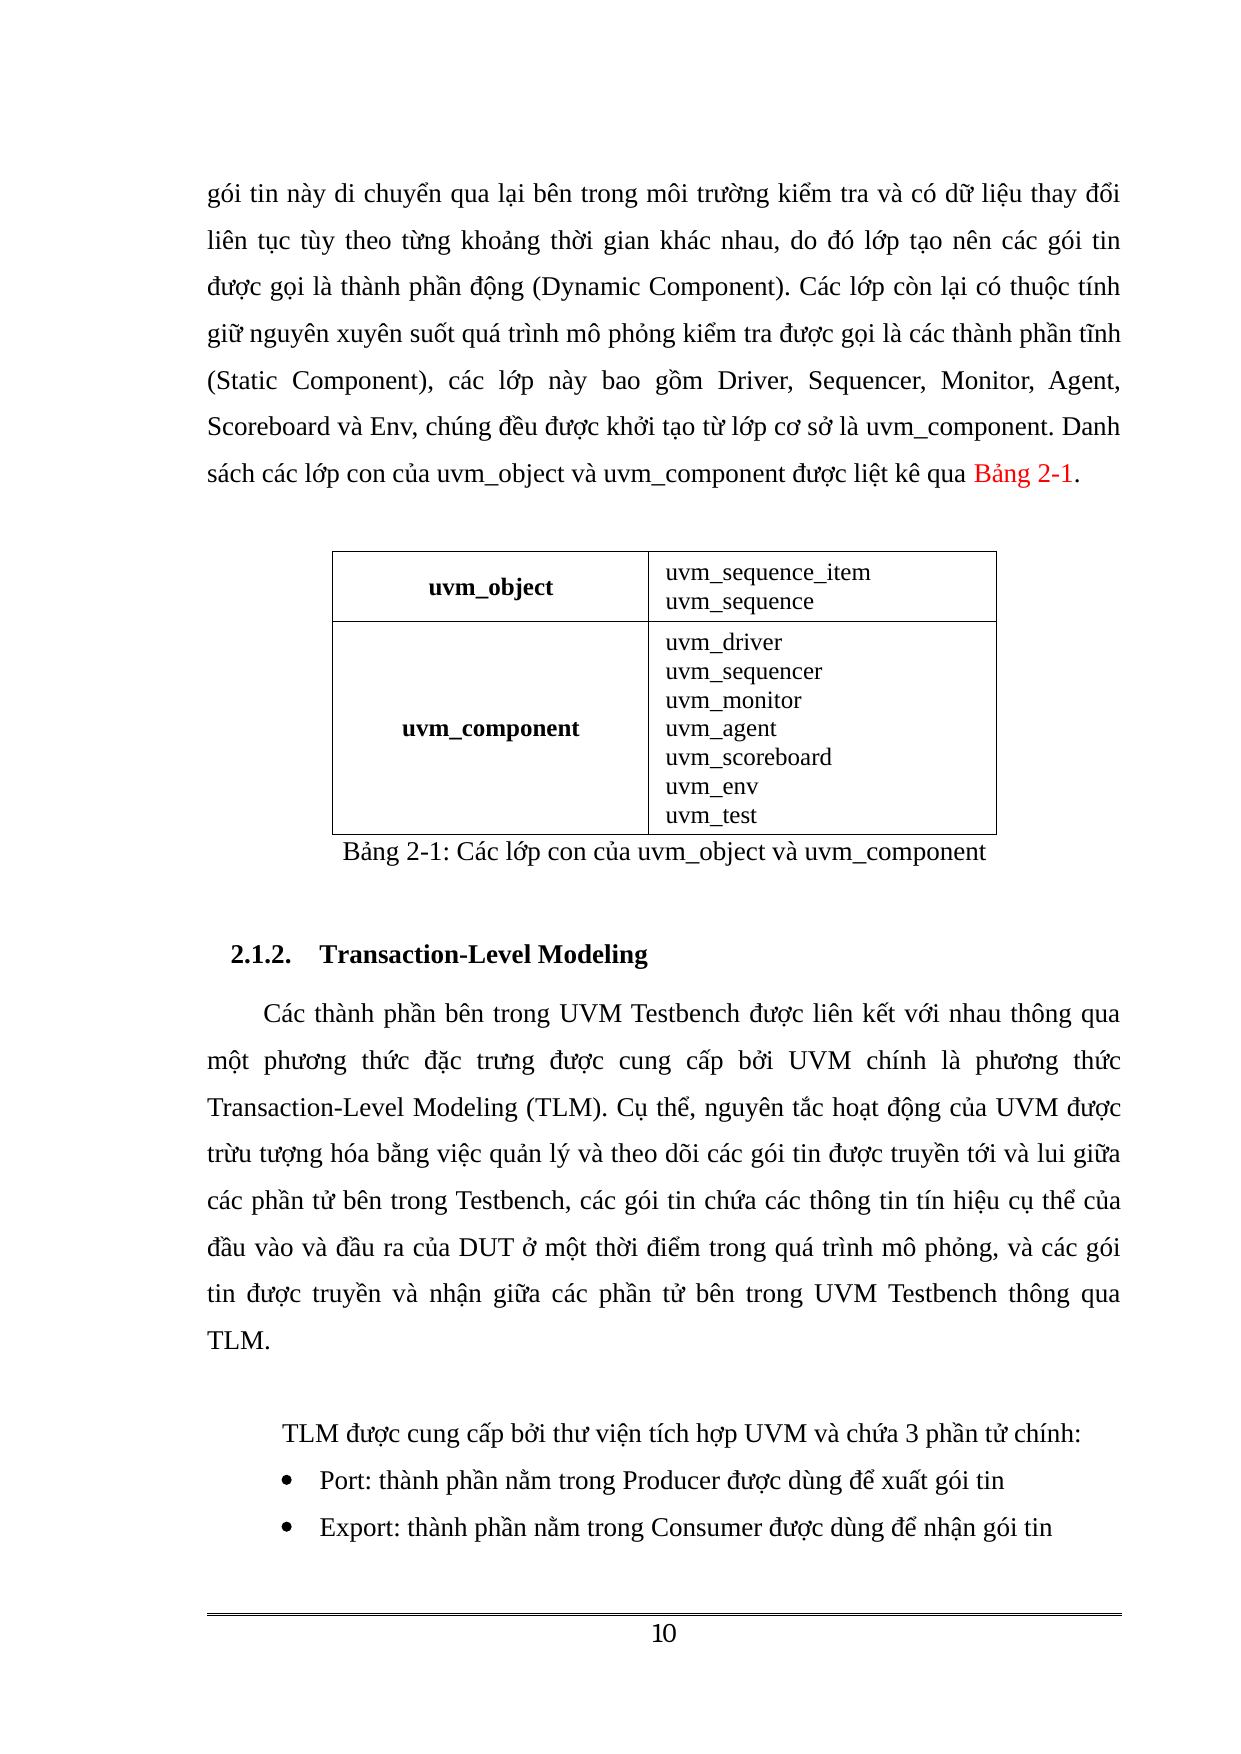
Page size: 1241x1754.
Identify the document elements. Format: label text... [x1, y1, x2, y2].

list Export: thành phần nằm trong Consumer được dùng để nhận gói tin [282, 1511, 1122, 1542]
table_cell uvm_component [333, 622, 648, 834]
table_header uvm_object [333, 552, 648, 621]
table_header uvm_sequence_item uvm_sequence [649, 552, 996, 621]
table_cell uvm_driver uvm_sequencer uvm_monitor uvm_agent uvm_scoreboard uvm_env uvm_test [649, 622, 996, 834]
text TLM được cung cấp bởi thư viện tích hợp UVM và chứa 3 phần tử chính: [207, 1417, 1122, 1448]
list Port: thành phần nằm trong Producer được dùng để xuất gói tin [282, 1464, 1122, 1495]
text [207, 177, 1122, 488]
subtitle Transaction-Level Modeling [230, 938, 1122, 969]
text Bảng 2-1: Các lớp con của uvm_object và uvm_component [207, 835, 1122, 866]
text Các thành phần bên trong UVM Testbench được liên kết với nhau thông qua một phương thức đặc trưng được cung cấp bởi UVM chính là phương thức Transaction-Level Modeling (TLM). Cụ thể, nguyên tắc hoạt động của UVM được trừu tượng hóa bằng việc quản lý và theo dõi các gói tin được truyền tới và lui giữa các phần tử bên trong Testbench, các gói tin chứa các thông tin tín hiệu cụ thể của đầu vào và đầu ra của DUT ở một thời điểm trong quá trình mô phỏng, và các gói tin được truyền và nhận giữa các phần tử bên trong UVM Testbench thông qua TLM. [207, 997, 1122, 1355]
